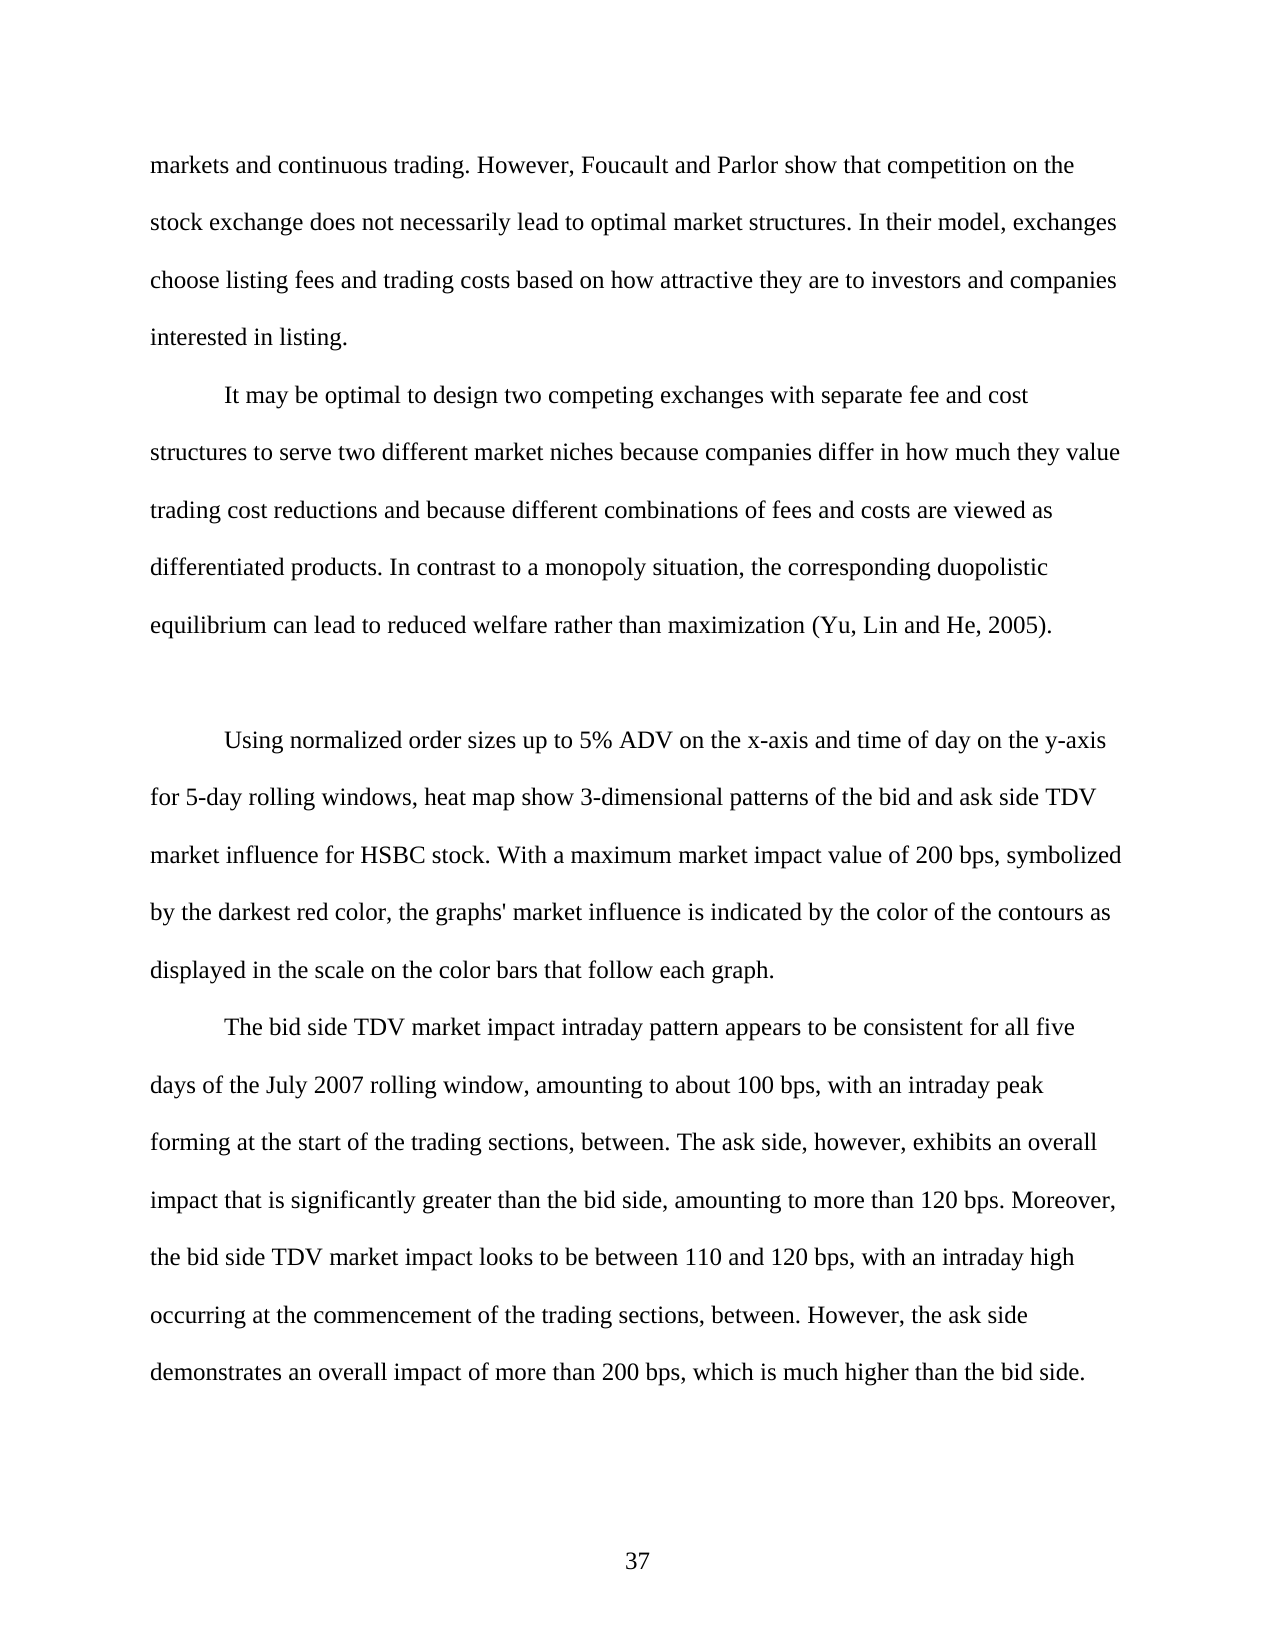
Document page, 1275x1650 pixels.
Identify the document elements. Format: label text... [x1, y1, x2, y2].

text The bid side TDV market impact intraday pattern appears to be consistent for all five days of the July 2007 rolling window, amounting to about 100 bps, with an intraday peak forming at the start of the trading sections, between. The ask side, however, exhibits an overall impact that is significantly greater than the bid side, amounting to more than 120 bps. Moreover, the bid side TDV market impact looks to be between 110 and 120 bps, with an intraday high occurring at the commencement of the trading sections, between. However, the ask side demonstrates an overall impact of more than 200 bps, which is much higher than the bid side. [150, 1012, 1125, 1386]
text It may be optimal to design two competing exchanges with separate fee and cost structures to serve two different market niches because companies differ in how much they value trading cost reductions and because different combinations of fees and costs are viewed as differentiated products. In contrast to a monopoly situation, the corresponding duopolistic equilibrium can lead to reduced welfare rather than maximization (Yu, Lin and He, 2005). [150, 380, 1125, 639]
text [150, 150, 1125, 351]
text Using normalized order sizes up to 5% ADV on the x-axis and time of day on the y-axis for 5-day rolling windows, heat map show 3-dimensional patterns of the bid and ask side TDV market influence for HSBC stock. With a maximum market impact value of 200 bps, symbolized by the darkest red color, the graphs' market influence is indicated by the color of the contours as displayed in the scale on the color bars that follow each graph. [150, 725, 1125, 984]
